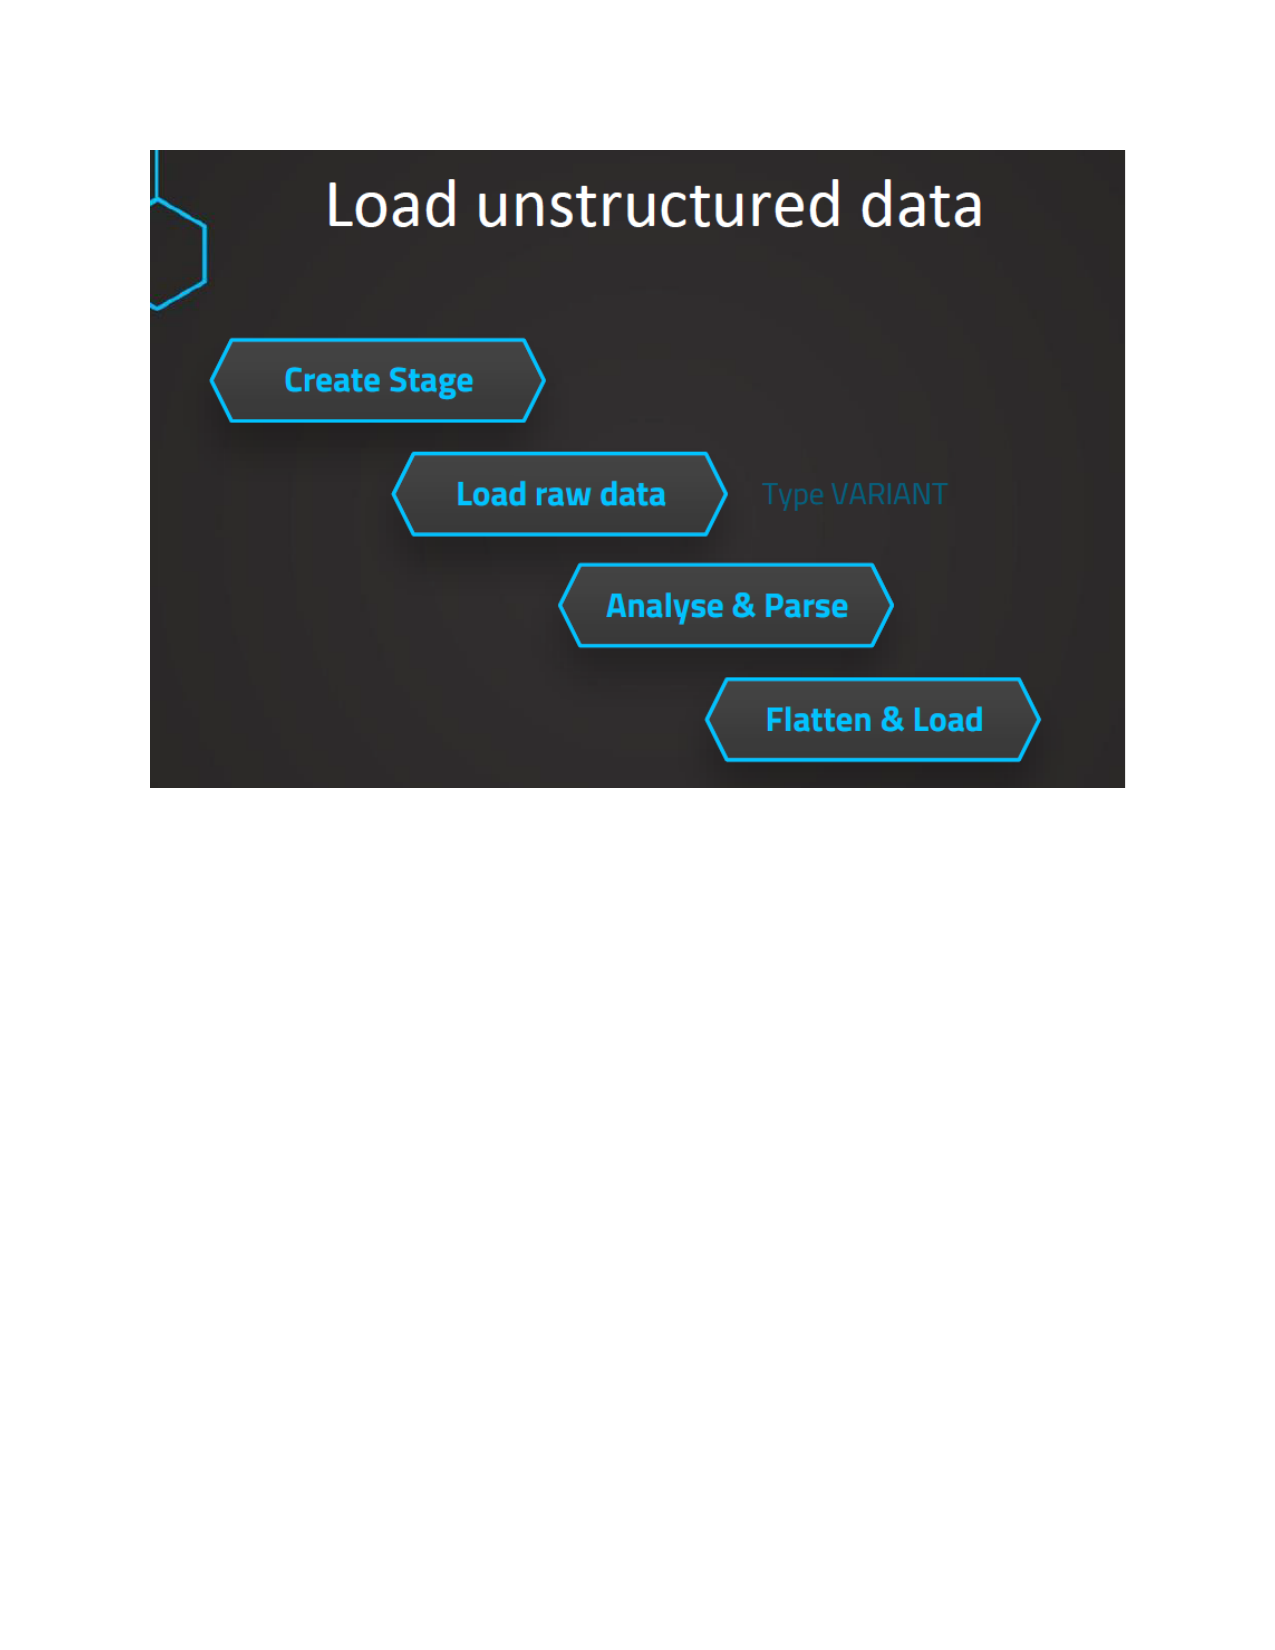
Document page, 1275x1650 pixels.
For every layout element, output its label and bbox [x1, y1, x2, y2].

picture [150, 150, 1125, 788]
